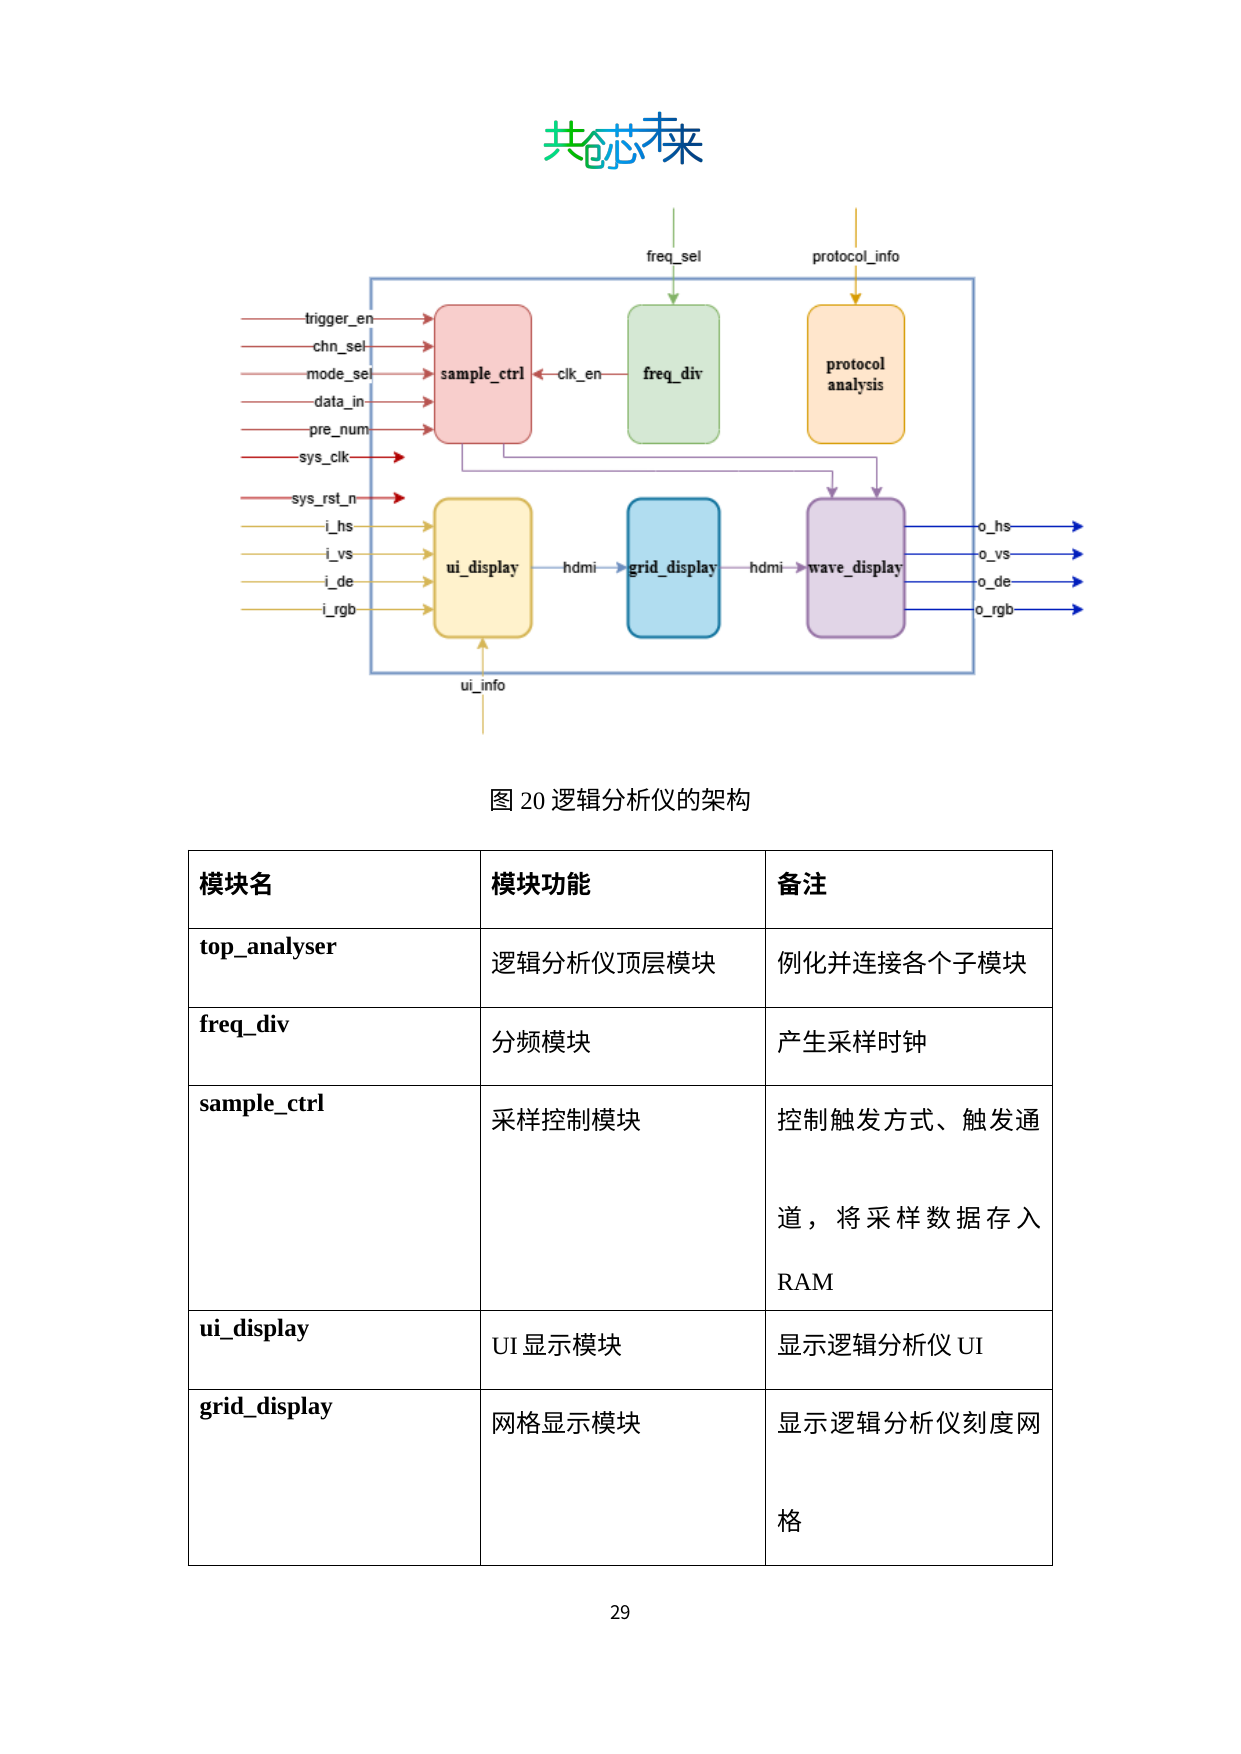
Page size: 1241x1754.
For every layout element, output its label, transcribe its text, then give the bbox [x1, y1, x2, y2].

picture [231, 88, 1096, 746]
table_cell 显示逻辑分析仪刻度网格 [766, 1390, 1052, 1564]
table_cell UI显示模块 [481, 1311, 765, 1388]
table_cell 采样控制模块 [481, 1086, 765, 1310]
table_cell sample_ctrl [189, 1086, 480, 1310]
table_cell 例化并连接各个子模块 [766, 929, 1052, 1007]
table_header 模块名 [189, 851, 480, 928]
table_cell 控制触发方式、触发通道，将采样数据存入RAM [766, 1086, 1052, 1310]
table_cell 网格显示模块 [481, 1390, 765, 1564]
table_cell 显示逻辑分析仪UI [766, 1311, 1052, 1388]
table_cell ui_display [189, 1311, 480, 1388]
table_cell freq_div [189, 1008, 480, 1085]
table_header 模块功能 [481, 851, 765, 928]
table_cell top_analyser [189, 929, 480, 1007]
table_cell 分频模块 [481, 1008, 765, 1085]
table_cell grid_display [189, 1390, 480, 1564]
table_cell 产生采样时钟 [766, 1008, 1052, 1085]
table_cell 逻辑分析仪顶层模块 [481, 929, 765, 1007]
table_header 备注 [766, 851, 1052, 928]
text 图 20 逻辑分析仪的架构 [187, 766, 1053, 831]
